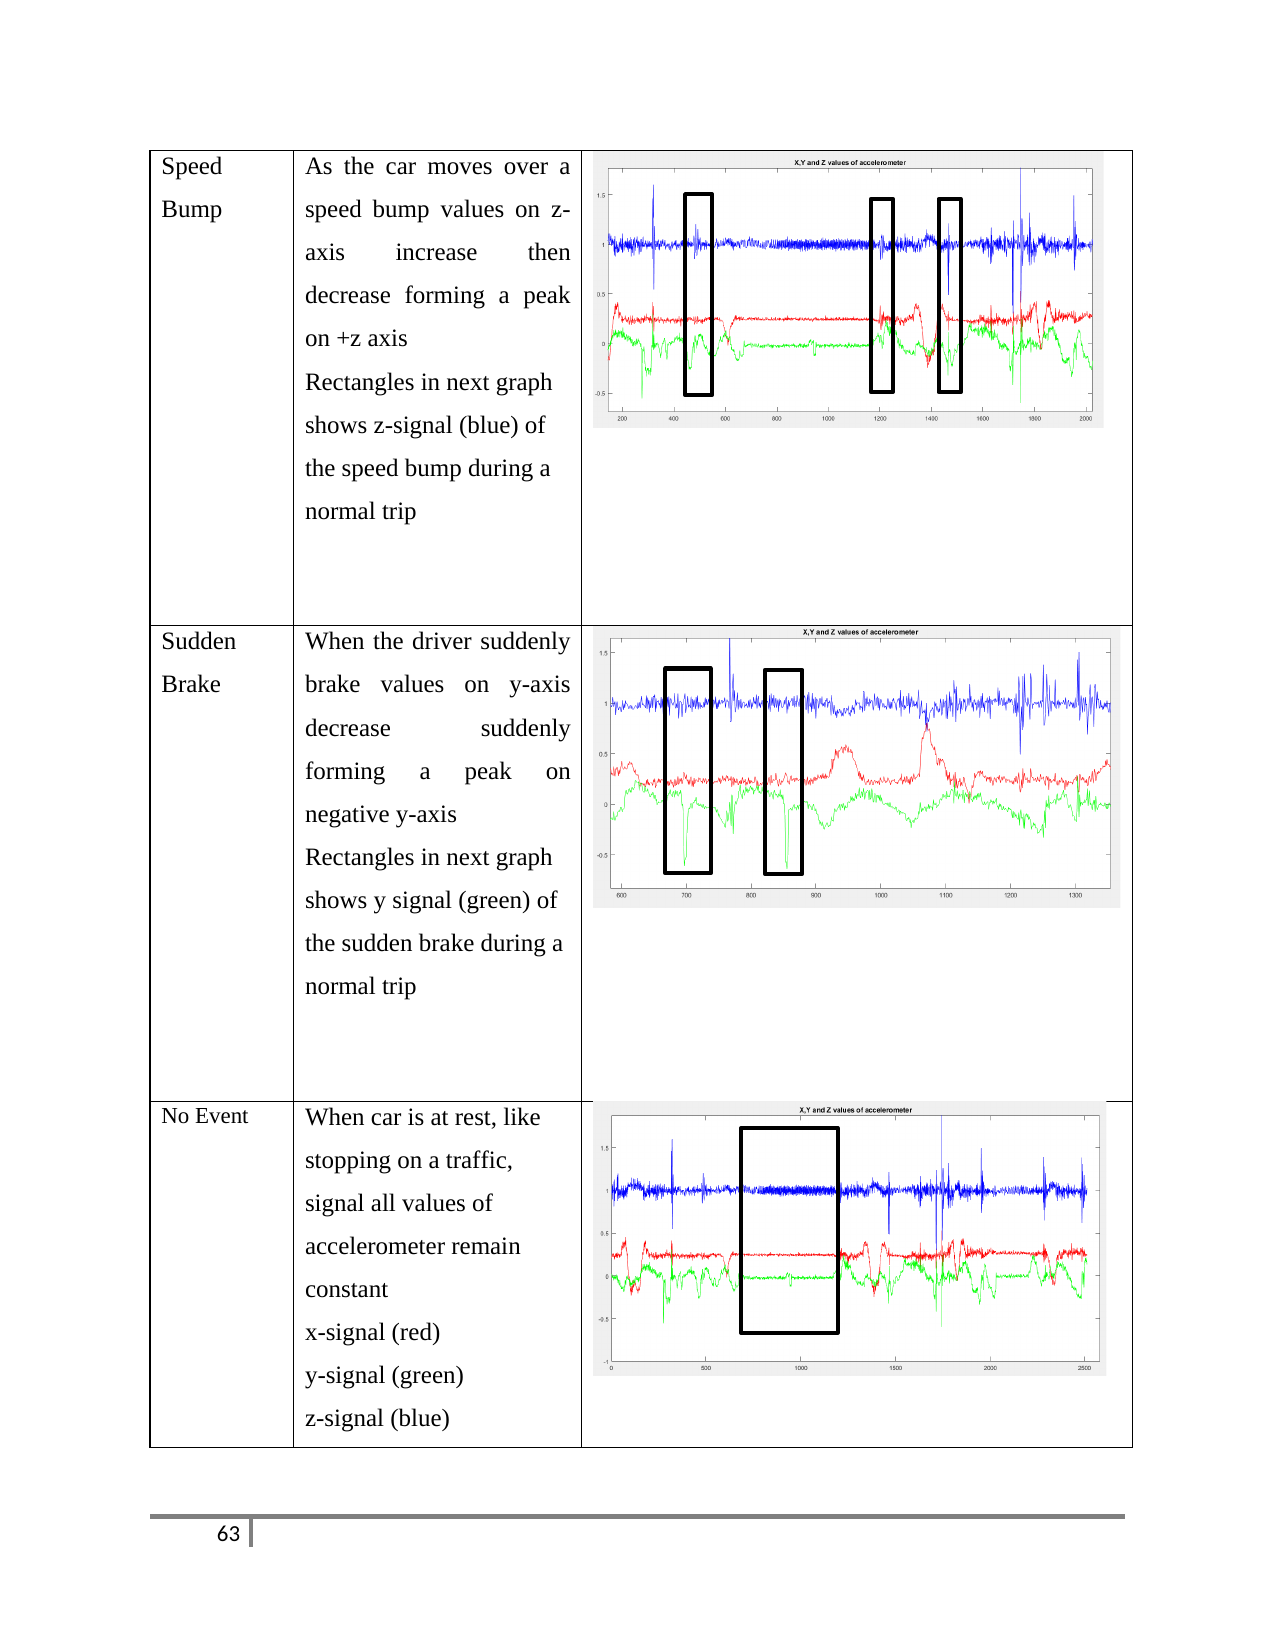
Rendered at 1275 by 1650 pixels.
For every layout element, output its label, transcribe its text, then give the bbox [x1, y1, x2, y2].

table_cell When the driver suddenly brake values on y-axis decrease suddenly forming a peak on negative y-axis Rectangles in next graph shows y signal (green) of the sudden brake during a normal trip [294, 626, 581, 1101]
table_cell As the car moves over a speed bump values on z-axis increase then decrease forming a peak on +z axis Rectangles in next graph shows z-signal (blue) of the speed bump during a normal trip [294, 151, 581, 625]
table_cell No Event [151, 1102, 293, 1447]
table_cell Sudden Brake [151, 626, 293, 1101]
picture [593, 151, 1104, 428]
picture [593, 626, 1121, 908]
table_cell When car is at rest, like stopping on a traffic, signal all values of accelerometer remain constant x-signal (red) y-signal (green) z-signal (blue) [294, 1102, 581, 1447]
table_cell [582, 1102, 1132, 1447]
picture [593, 1101, 1107, 1376]
table_cell [582, 151, 1132, 625]
table_cell Speed Bump [151, 151, 293, 625]
table_cell [582, 626, 1132, 1101]
